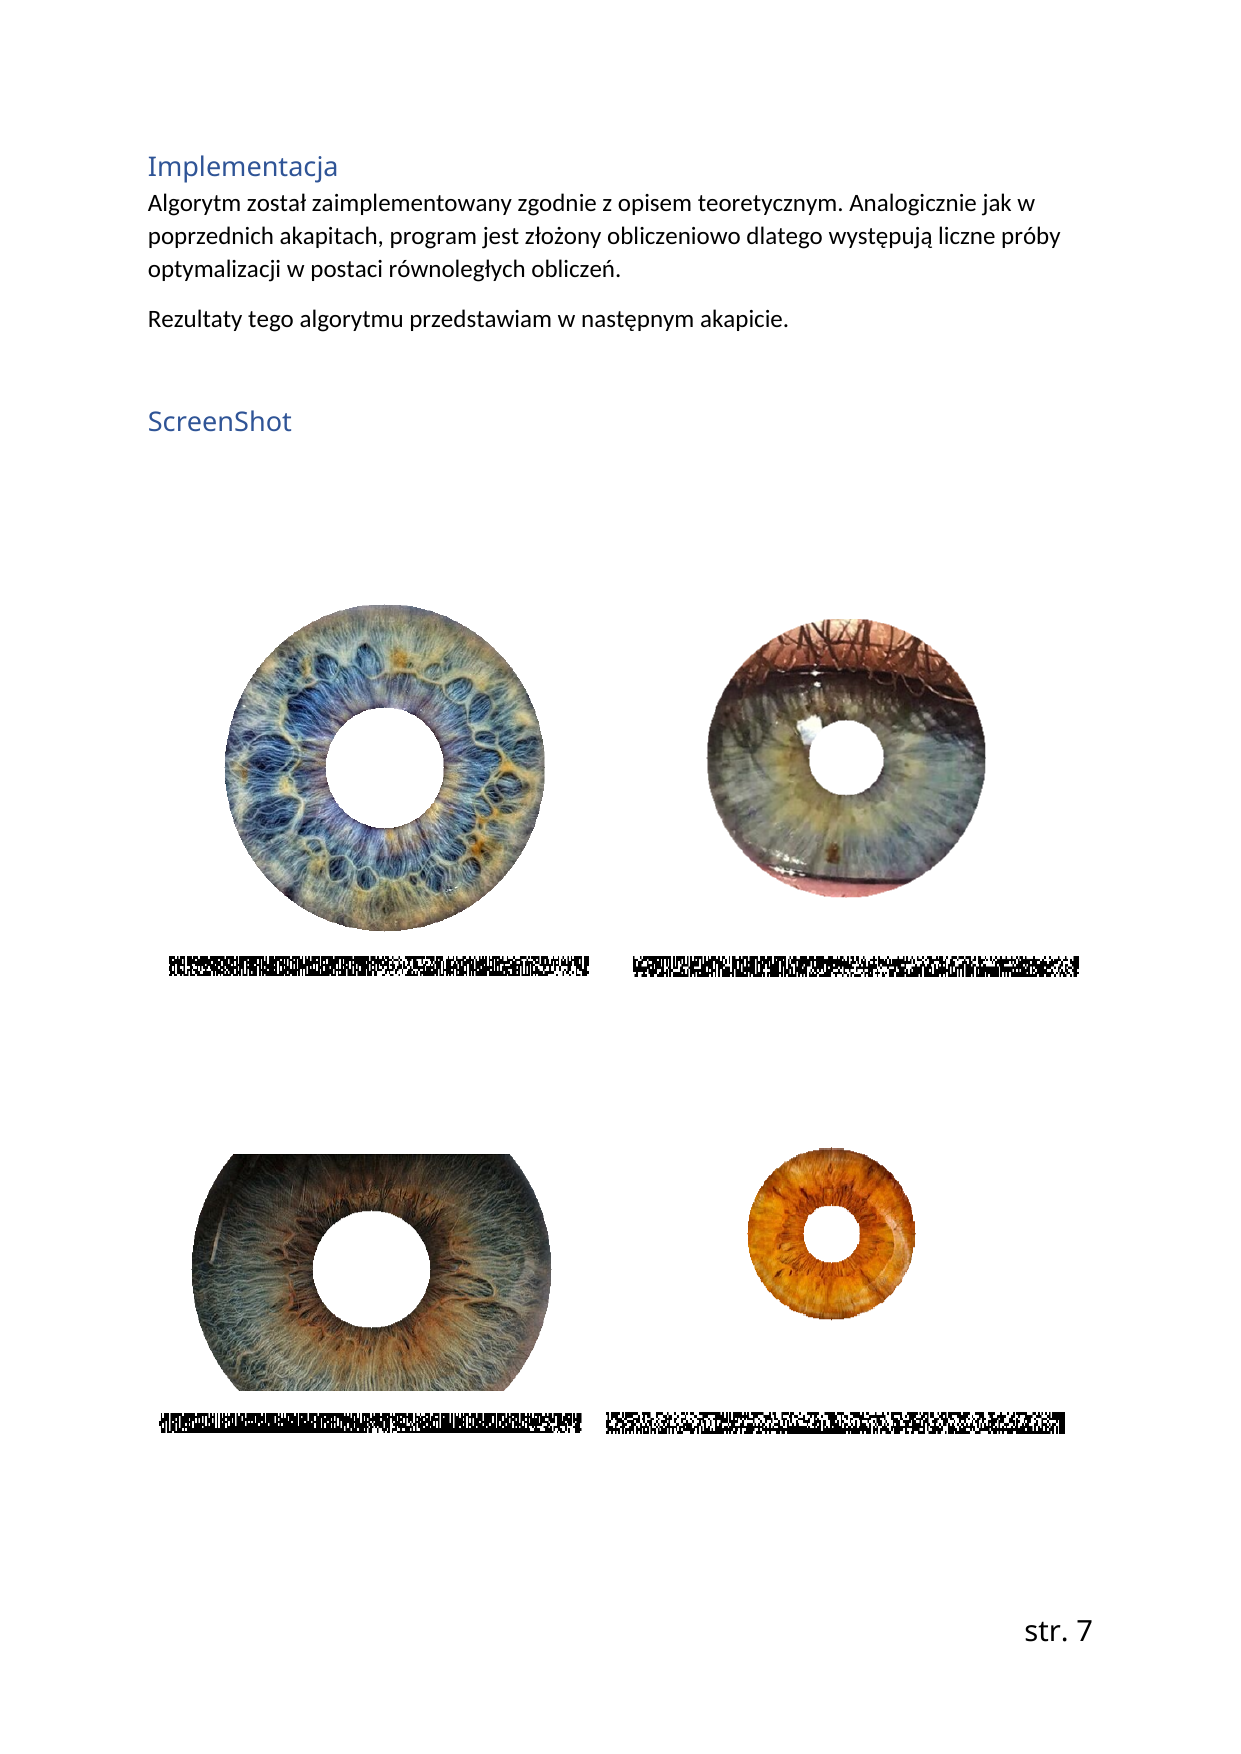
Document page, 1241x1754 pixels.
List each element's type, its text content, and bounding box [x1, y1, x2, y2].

picture [147, 1048, 1085, 1436]
text Algorytm został zaimplementowany zgodnie z opisem teoretycznym. Analogicznie jak w poprzednich akapitach, program jest złożony obliczeniowo dlatego występują liczne próby optymalizacji w postaci równoległych obliczeń. [148, 187, 1093, 284]
subtitle Implementacja [148, 148, 1093, 184]
subtitle ScreenShot [148, 402, 1093, 439]
picture [147, 590, 1087, 980]
text Rezultaty tego algorytmu przedstawiam w następnym akapicie. [148, 303, 1093, 333]
